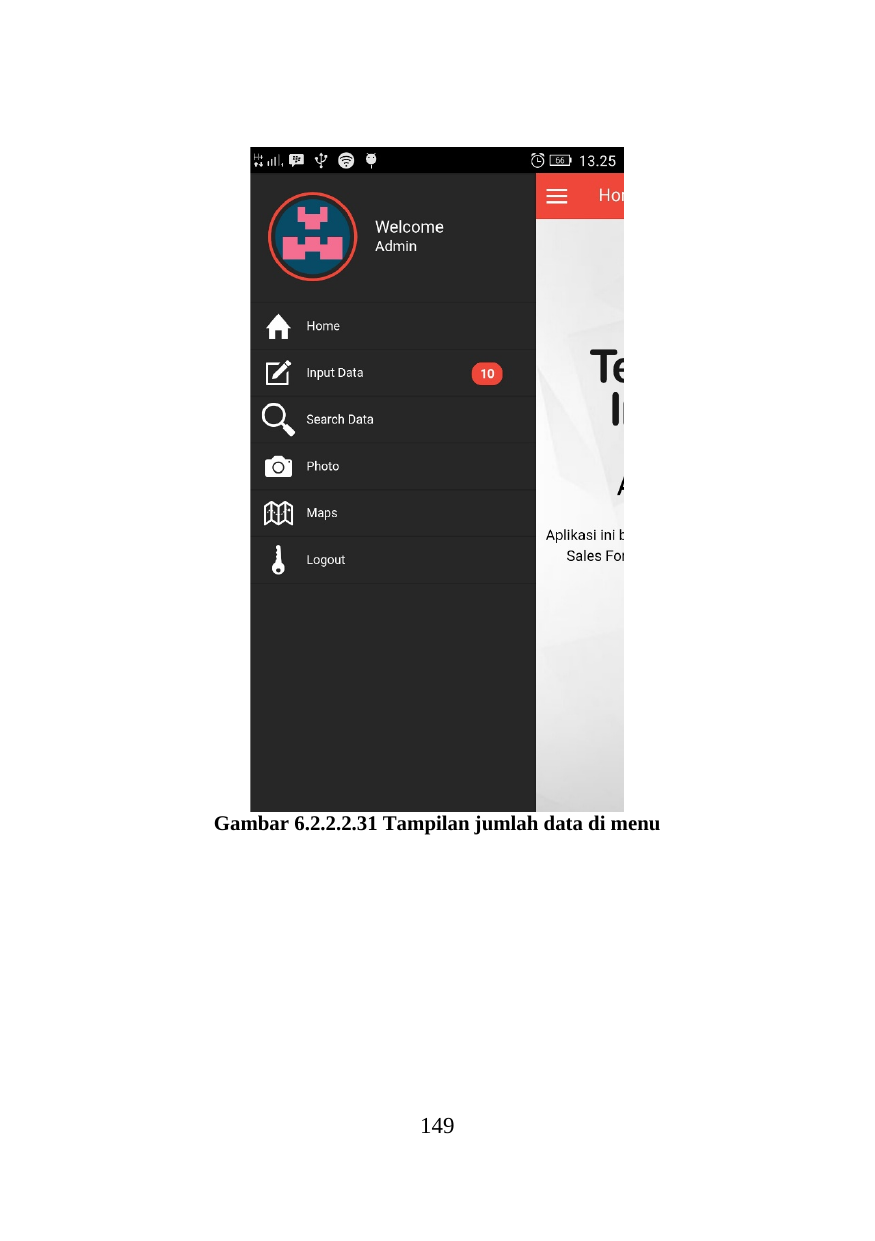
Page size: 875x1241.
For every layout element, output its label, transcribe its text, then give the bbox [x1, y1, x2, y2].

picture [250, 147, 624, 812]
